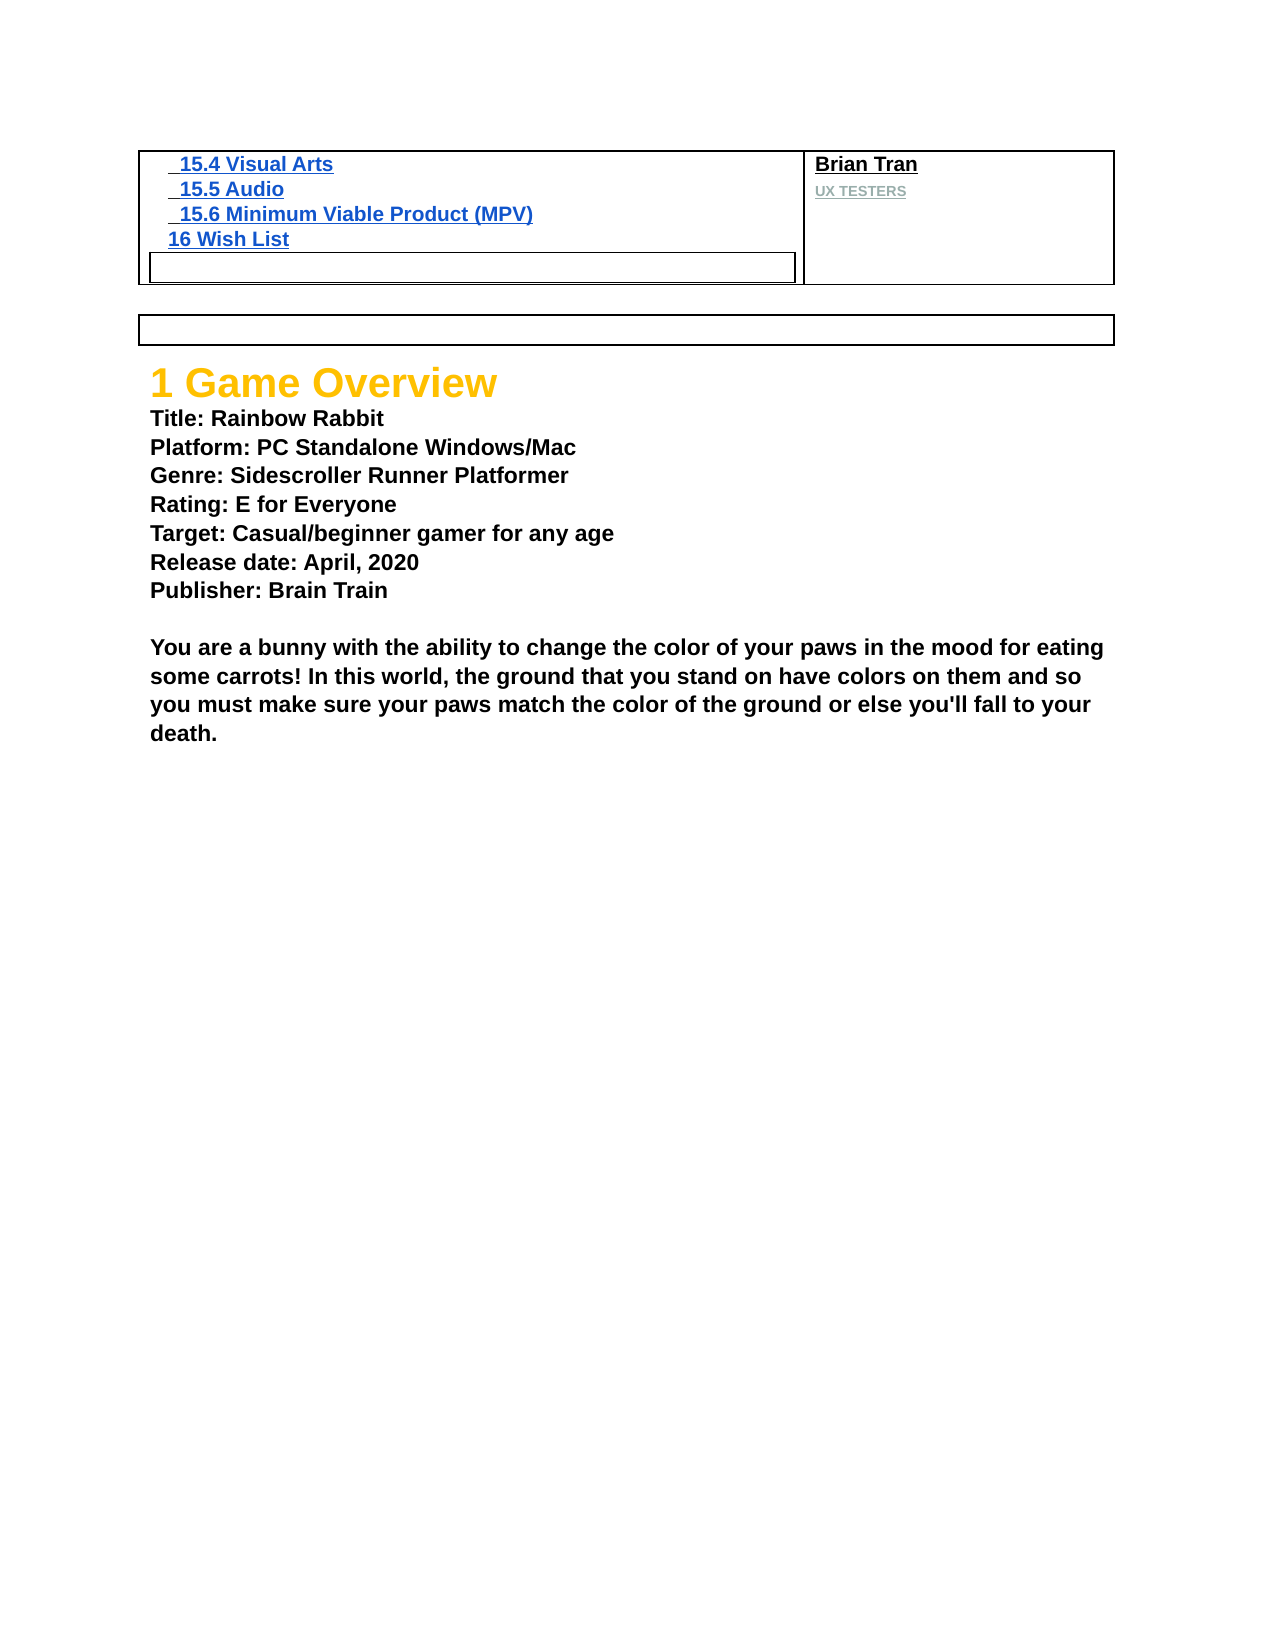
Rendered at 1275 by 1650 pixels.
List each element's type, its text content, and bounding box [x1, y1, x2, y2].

text Release date: April, 2020 [150, 547, 1125, 576]
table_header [805, 152, 1113, 283]
table_header [140, 316, 1113, 344]
text 1 Game Overview [150, 374, 1125, 403]
text Platform: PC Standalone Windows/Mac [150, 432, 1125, 461]
text Title: Rainbow Rabbit [150, 403, 1125, 432]
text Genre: Sidescroller Runner Platformer [150, 461, 1125, 489]
text Publisher: Brain Train [150, 576, 1125, 604]
text Target: Casual/beginner gamer for any age [150, 518, 1125, 547]
text You are a bunny with the ability to change the color of your paws in the mood for eating some carrots! In this world, the ground that you stand on have colors on them and so you must make sure your paws match the color of the ground or else you'll fall to your death. [150, 632, 1125, 747]
text Rating: E for Everyone [150, 489, 1125, 518]
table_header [140, 152, 803, 283]
